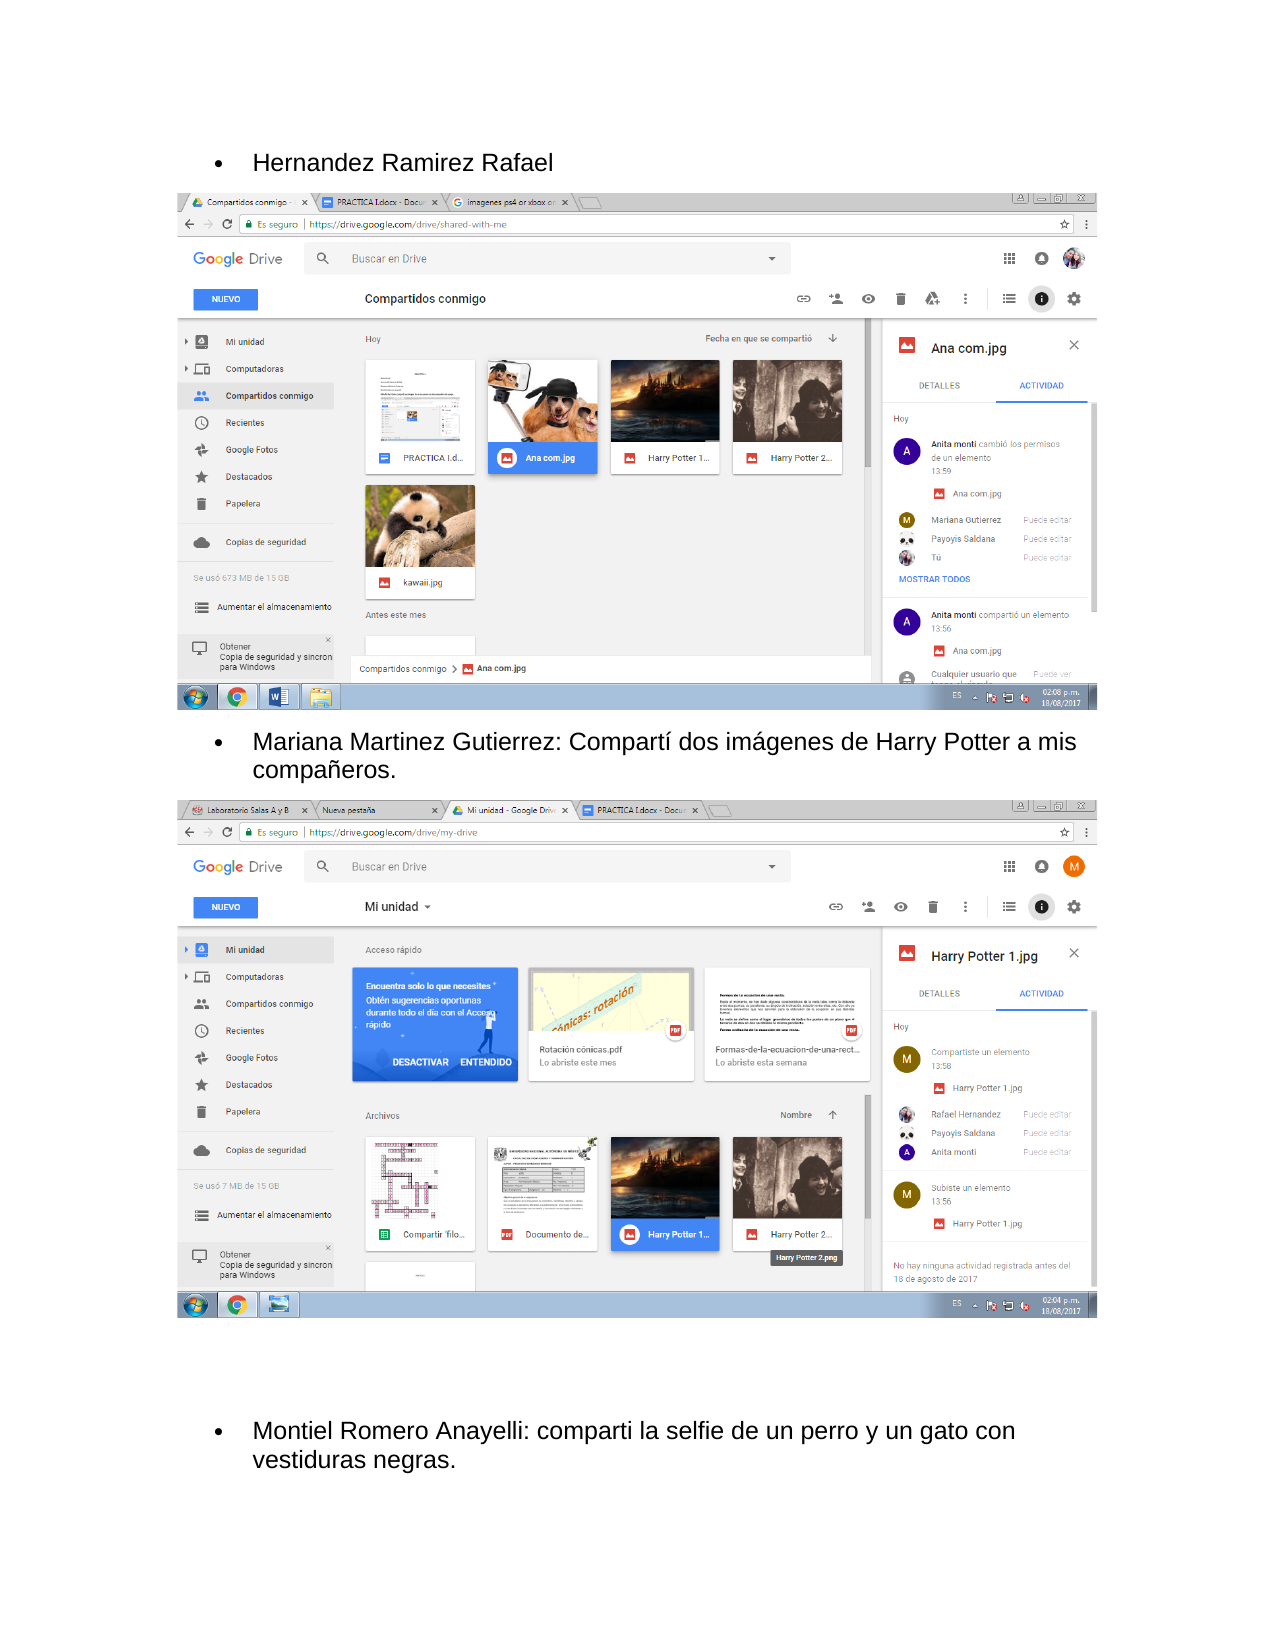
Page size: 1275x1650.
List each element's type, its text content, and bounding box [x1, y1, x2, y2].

picture [177, 193, 1098, 710]
list Mariana Martinez Gutierrez: Compartí dos imágenes de Harry Potter a mis compañeros. [215, 727, 1098, 784]
list Montiel Romero Anayelli: comparti la selfie de un perro y un gato con vestiduras negras. [215, 1416, 1098, 1473]
picture [177, 800, 1098, 1318]
list Hernandez Ramirez Rafael [215, 148, 1098, 176]
